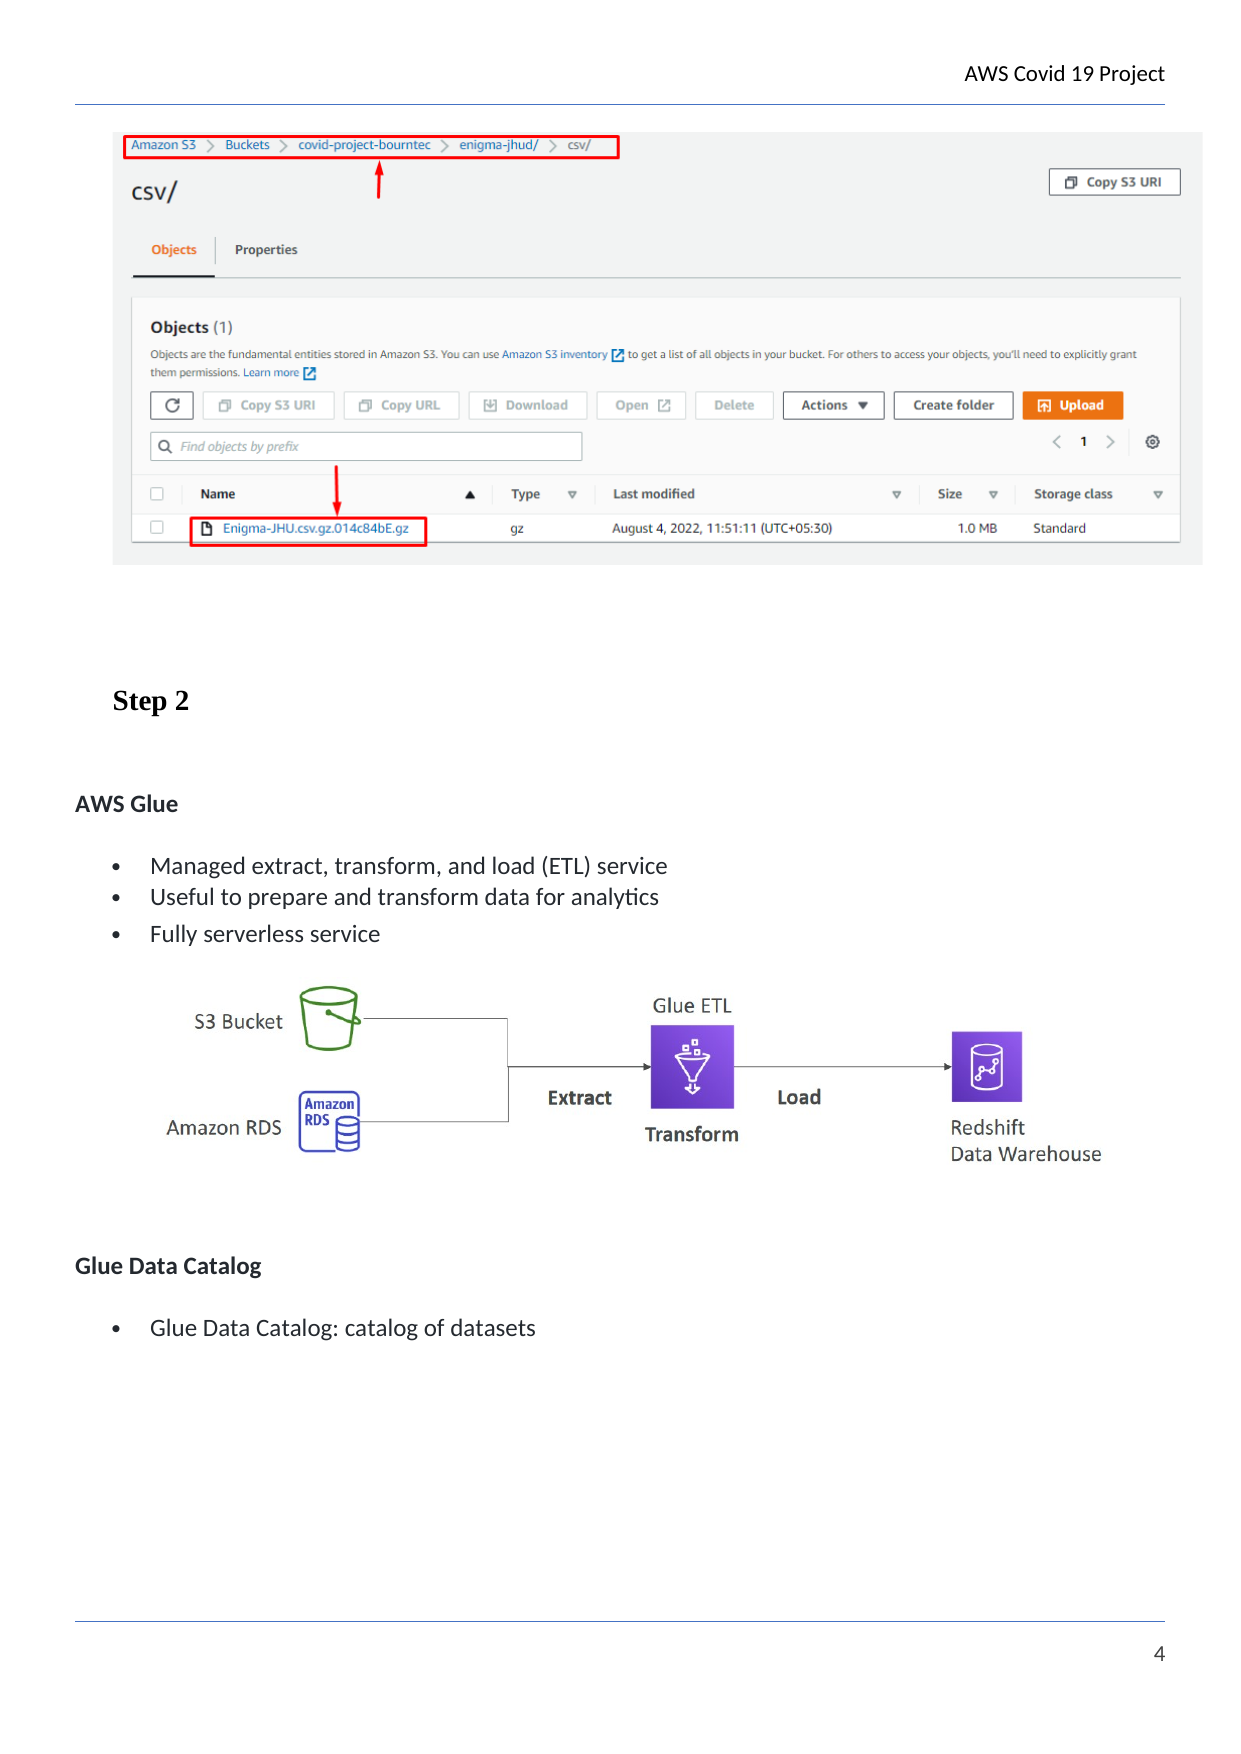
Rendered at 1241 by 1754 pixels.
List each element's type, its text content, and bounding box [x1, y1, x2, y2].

list Glue Data Catalog: catalog of datasets [112, 1312, 1165, 1343]
list Useful to prepare and transform data for analytics [112, 881, 1165, 911]
list Fully serverless service [112, 918, 1165, 948]
text AWS Glue [75, 788, 1165, 819]
picture [112, 132, 1203, 565]
list Managed extract, transform, and load (ETL) service [112, 850, 1165, 881]
text Step 2 [112, 683, 1165, 716]
text Glue Data Catalog [75, 1250, 1165, 1281]
picture [75, 977, 1166, 1211]
